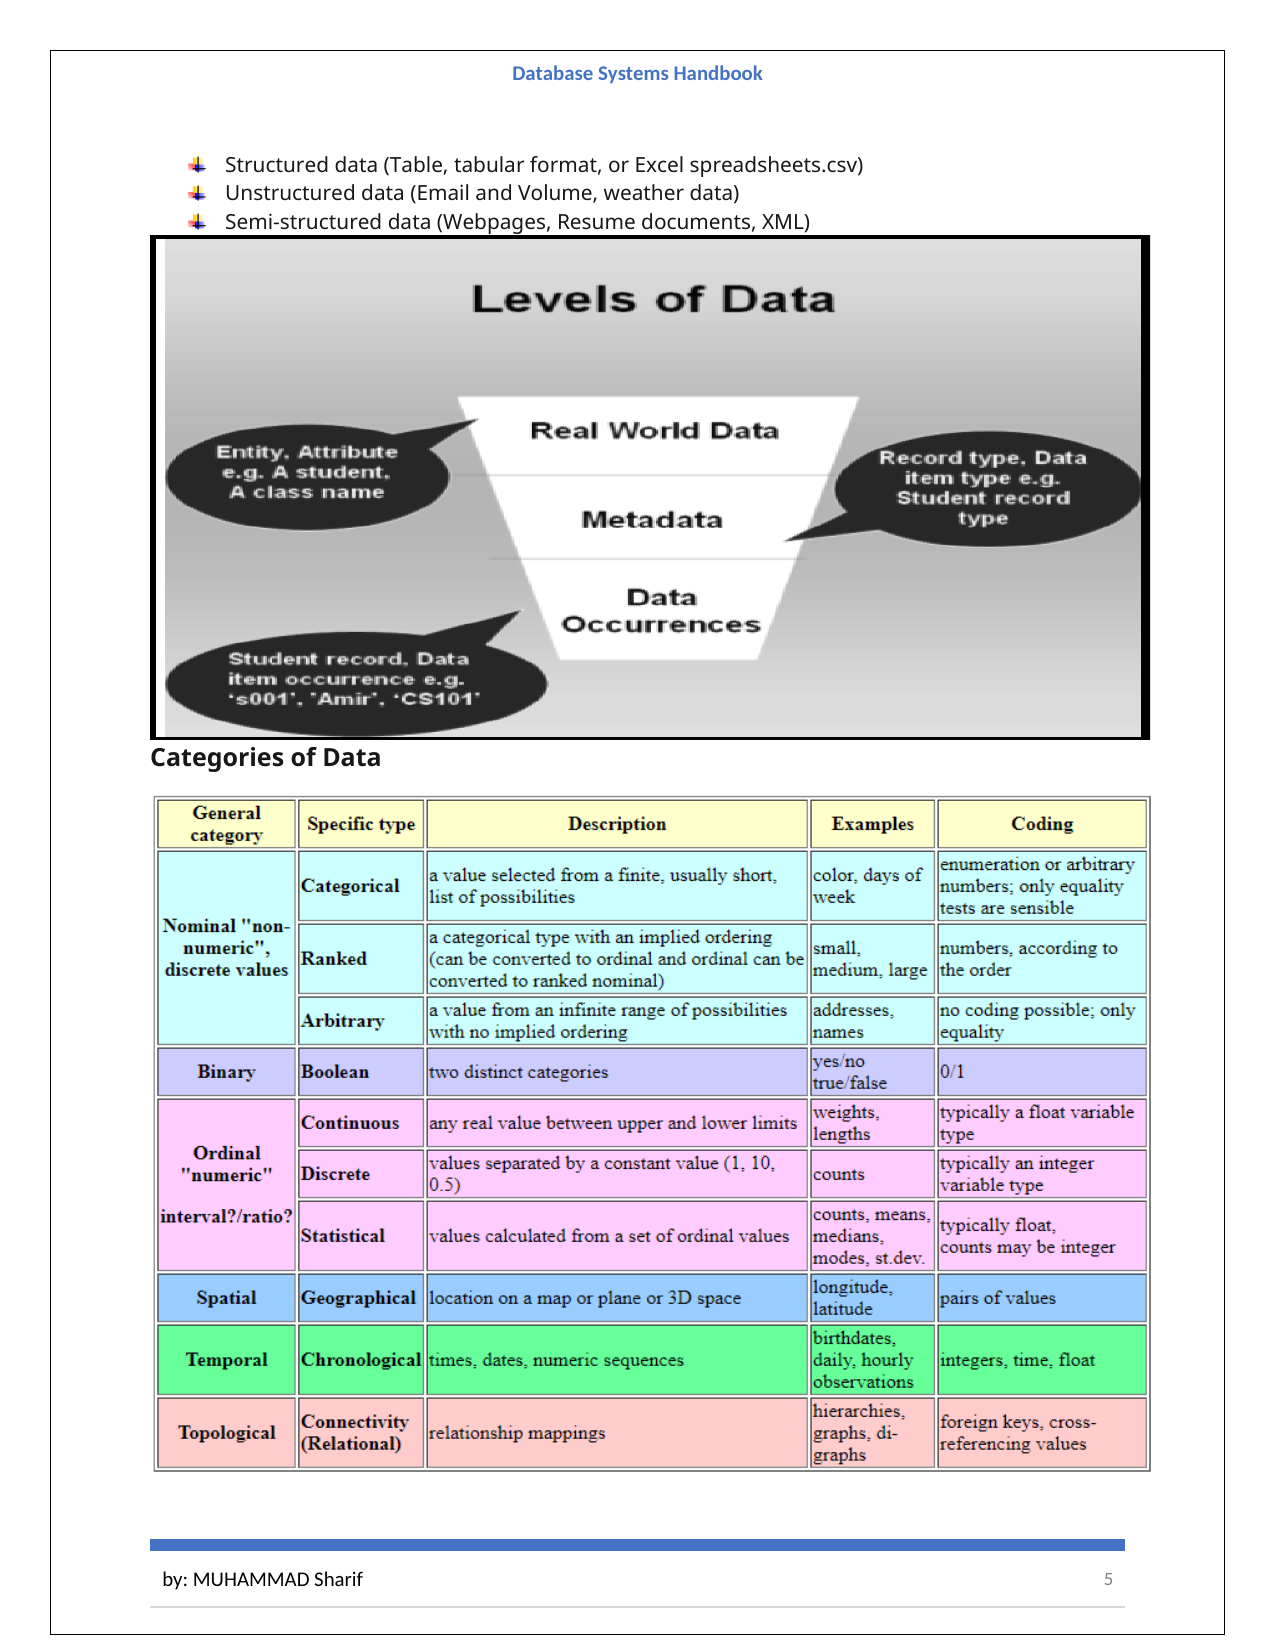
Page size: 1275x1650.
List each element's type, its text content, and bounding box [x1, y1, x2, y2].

picture [150, 235, 1150, 740]
text Categories of Data [150, 740, 1125, 774]
picture [188, 184, 206, 201]
picture [150, 774, 1152, 1479]
picture [188, 155, 206, 173]
list Structured data (Table, tabular format, or Excel spreadsheets.csv) [187, 150, 1125, 178]
picture [188, 212, 206, 230]
list Unstructured data (Email and Volume, weather data) [187, 178, 1125, 207]
list Semi-structured data (Webpages, Resume documents, XML) [187, 207, 1125, 235]
